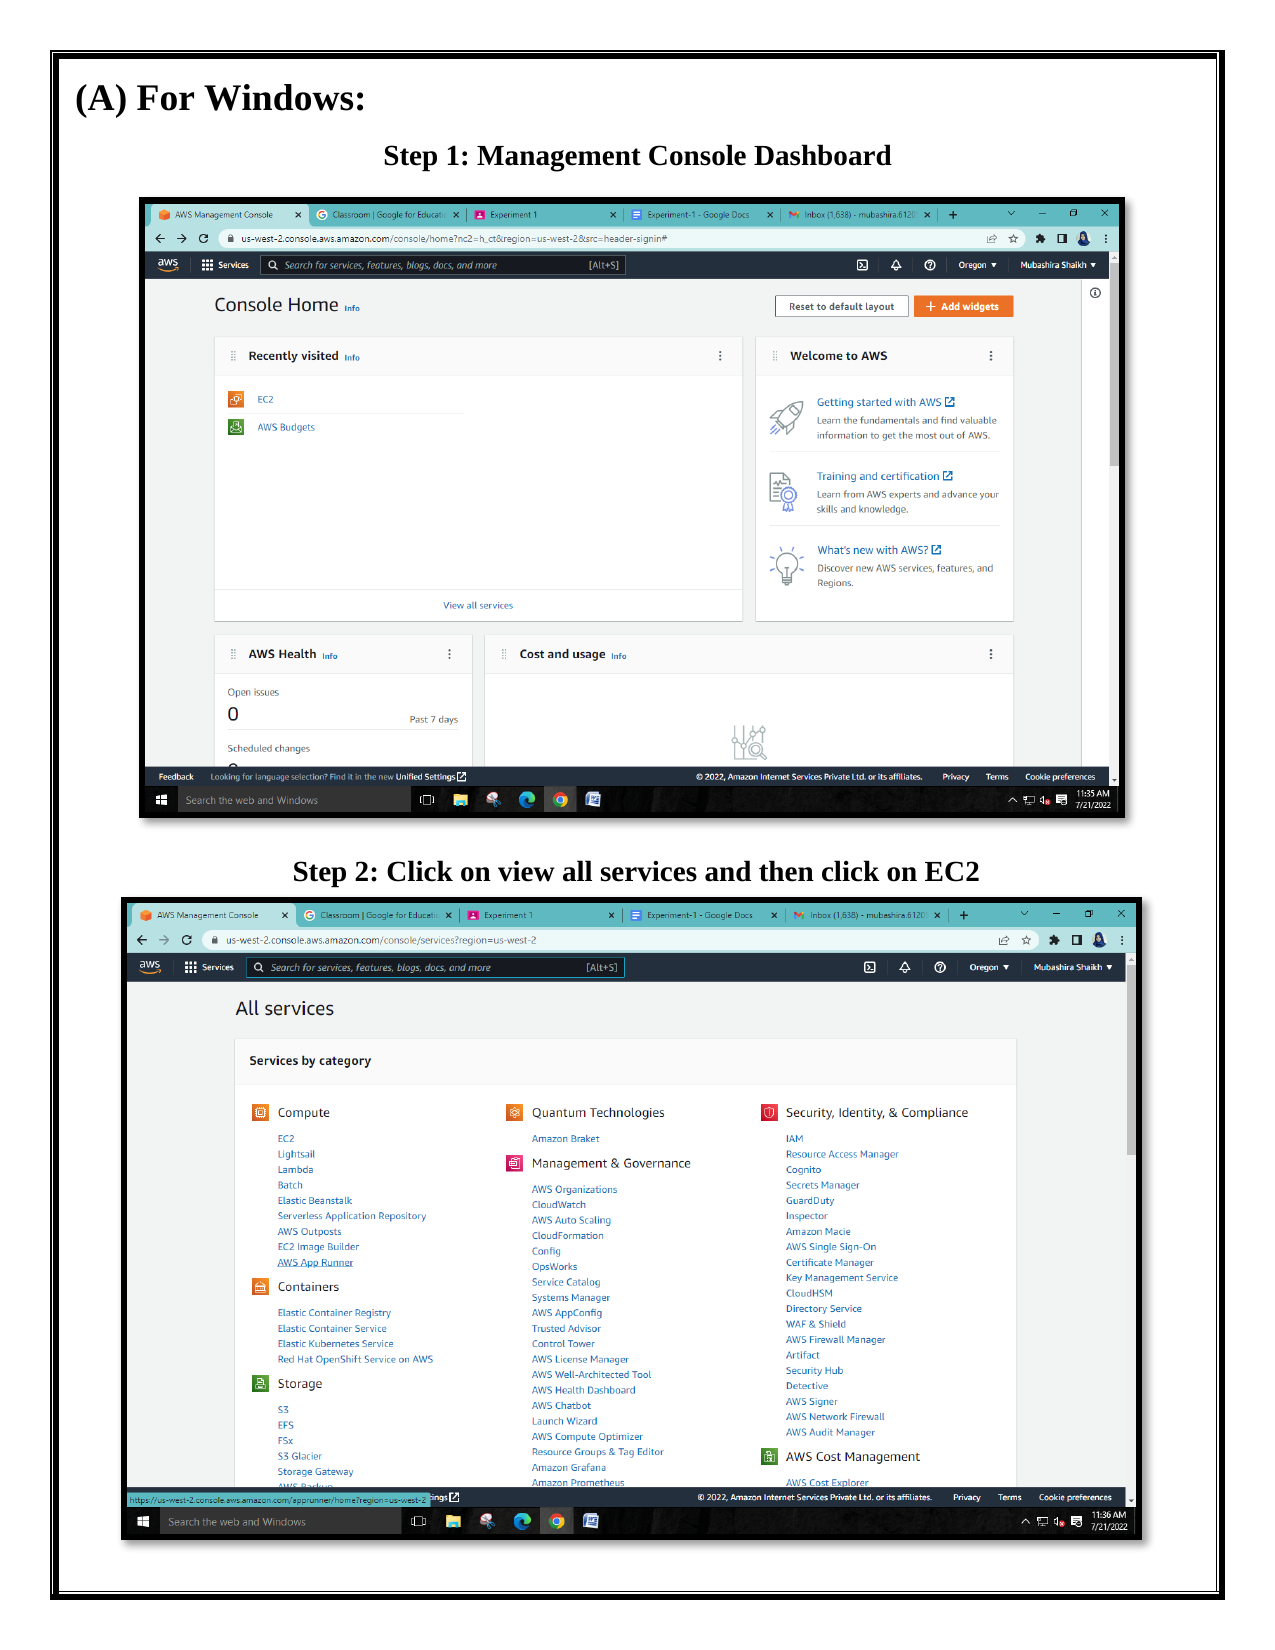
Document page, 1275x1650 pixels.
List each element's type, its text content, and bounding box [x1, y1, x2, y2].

picture [127, 903, 1136, 1534]
text Step 2: Click on view all services and then click on EC2 [77, 854, 1195, 887]
text (A) For Windows: [75, 75, 1200, 118]
text Step 1: Management Console Dashboard [75, 138, 1200, 172]
picture [145, 204, 1119, 812]
